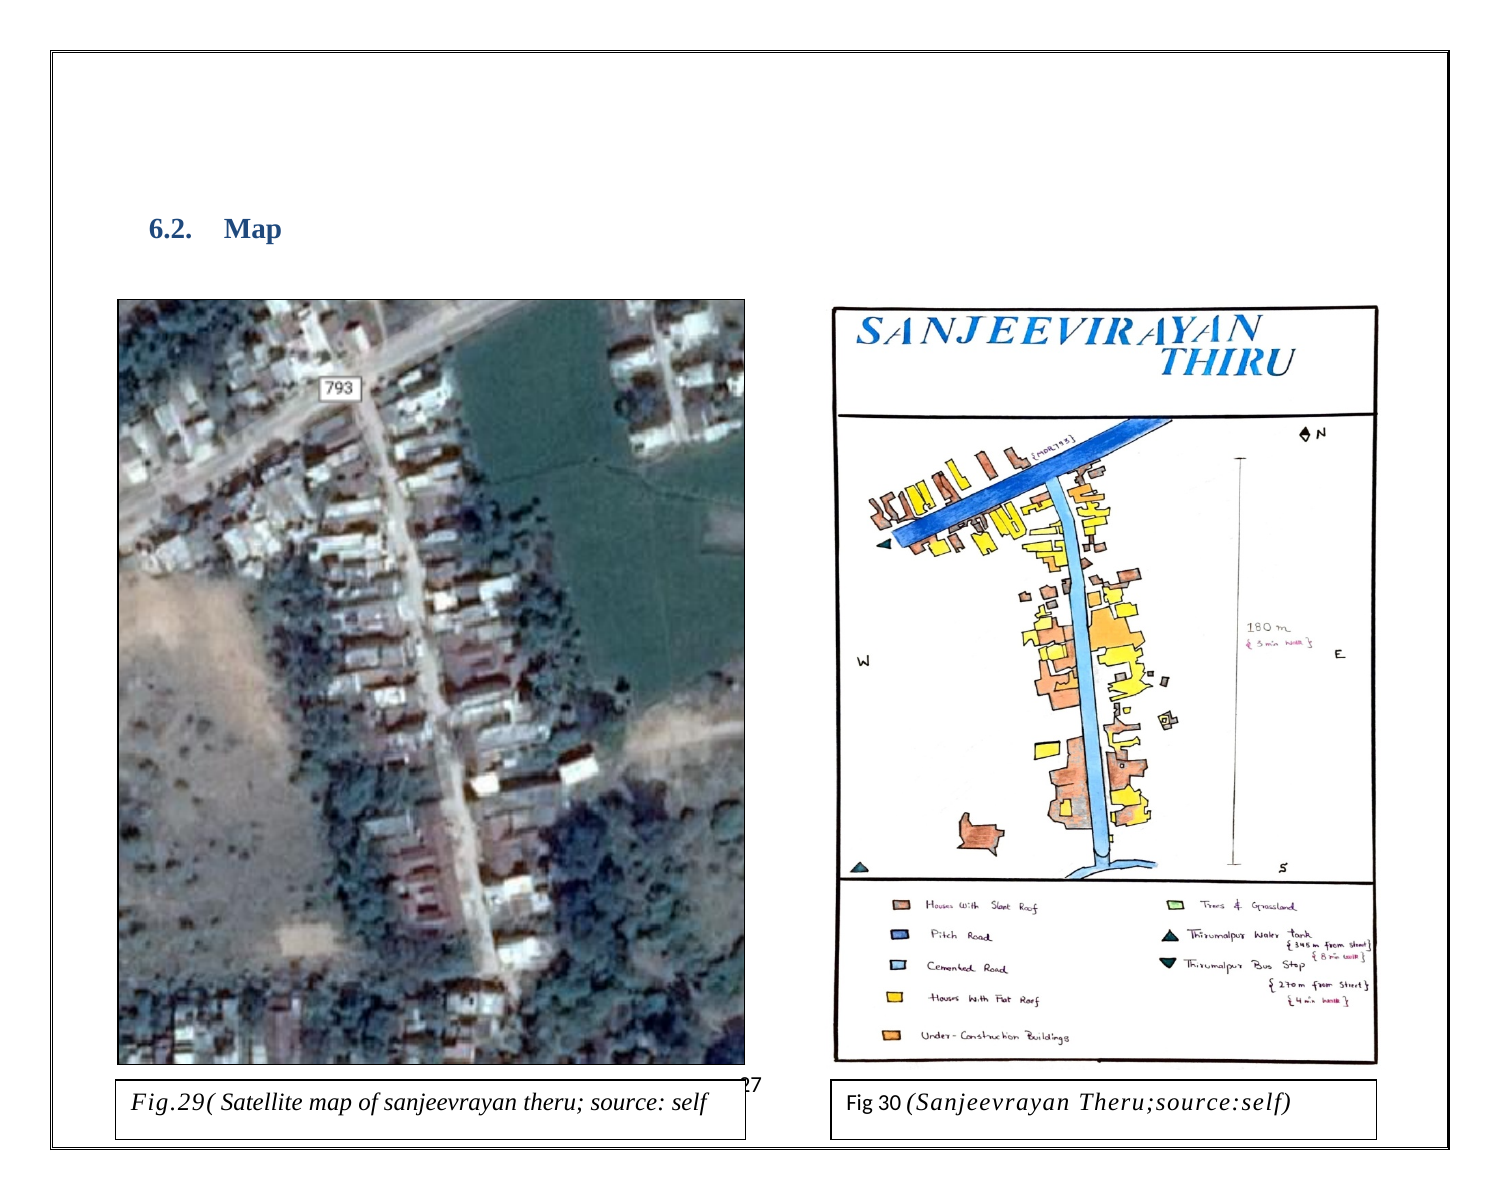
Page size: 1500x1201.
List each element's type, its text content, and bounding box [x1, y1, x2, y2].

picture [119, 300, 744, 1064]
picture [823, 298, 1386, 1067]
list Map [148, 211, 1351, 244]
